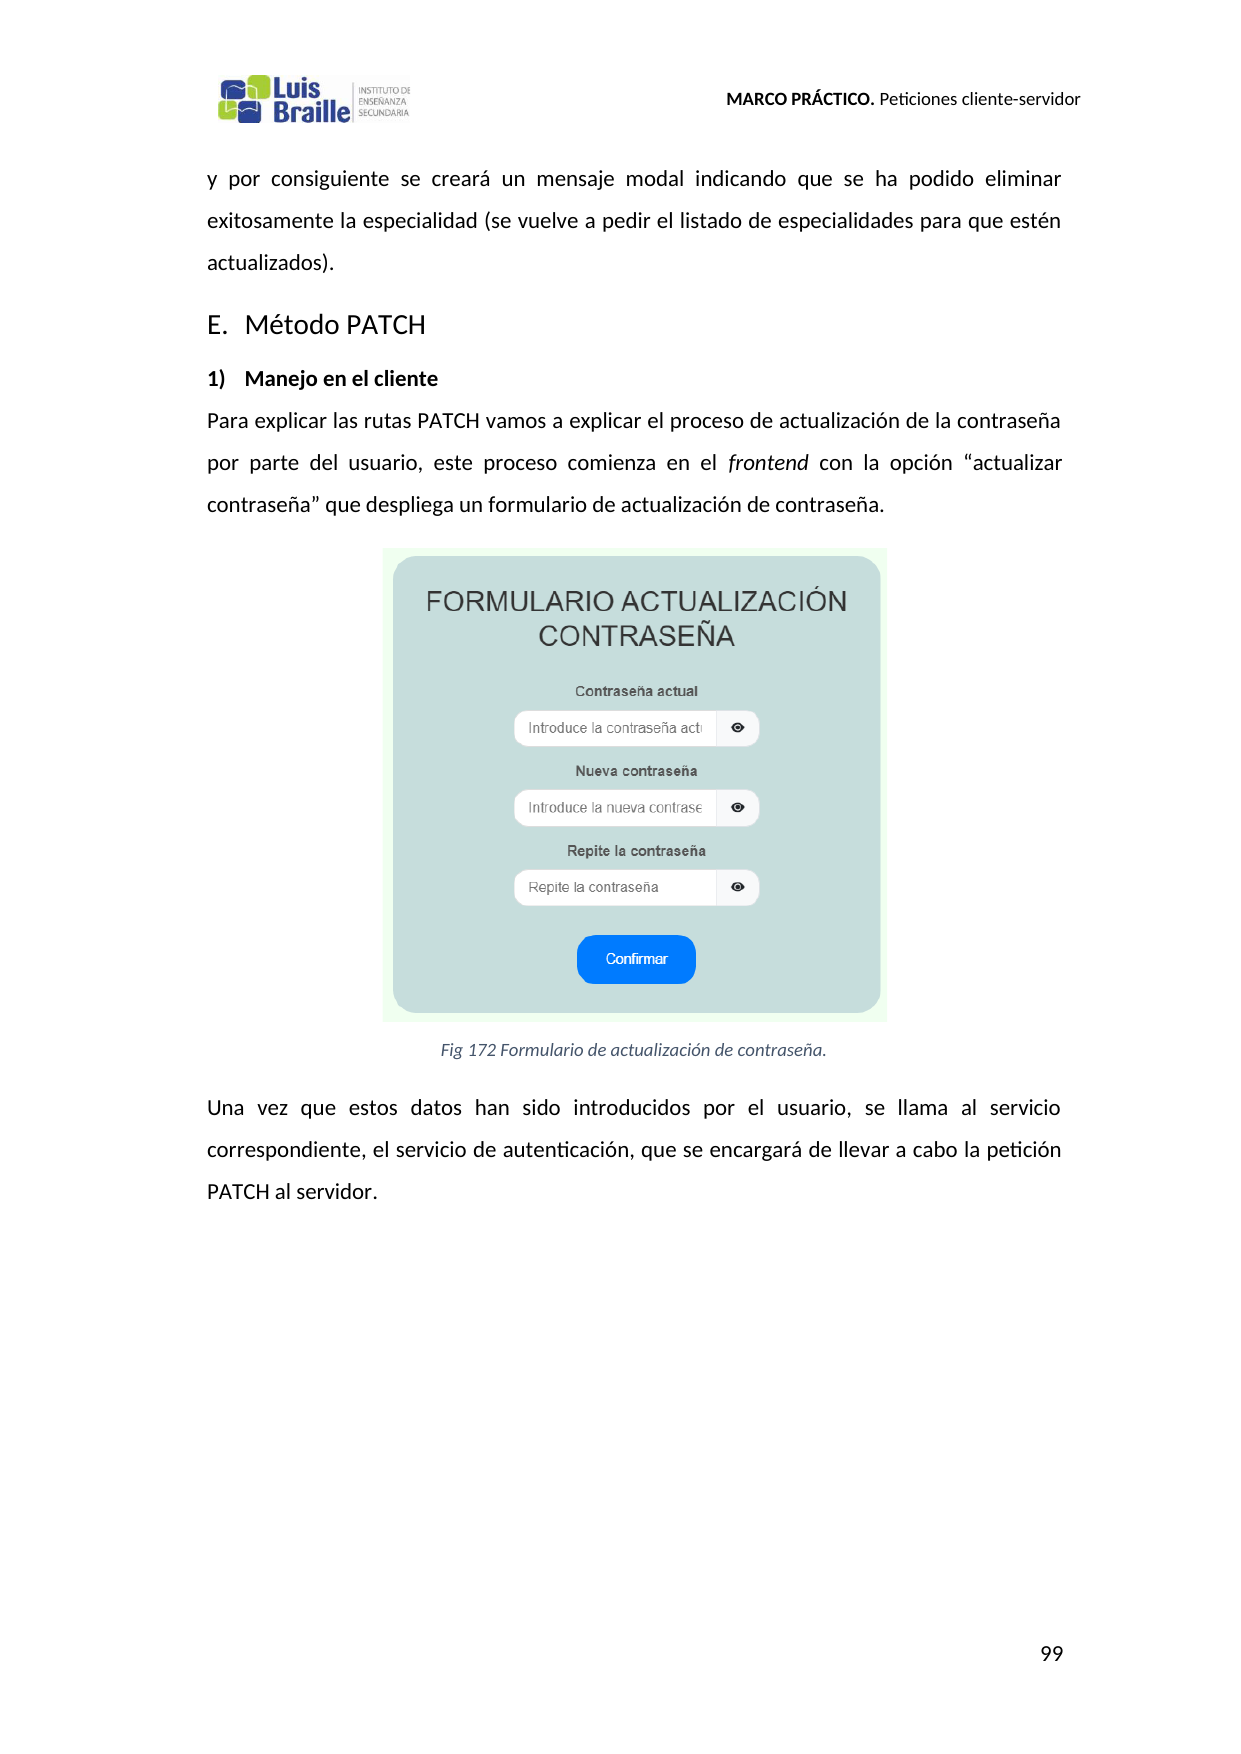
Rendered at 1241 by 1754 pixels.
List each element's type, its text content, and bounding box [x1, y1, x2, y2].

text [207, 164, 1063, 276]
text Fig 172 Formulario de actualización de contraseña. [207, 1038, 1063, 1061]
picture [382, 548, 888, 1022]
text Para explicar las rutas PATCH vamos a explicar el proceso de actualización de la contraseña por parte del usuario, este proceso comienza en el frontend con la opción “actualizar contraseña” que despliega un formulario de actualización de contraseña. [207, 406, 1063, 518]
text Una vez que estos datos han sido introducidos por el usuario, se llama al servicio correspondiente, el servicio de autenticación, que se encargará de llevar a cabo la petición PATCH al servidor. [207, 1093, 1063, 1205]
list Manejo en el cliente [207, 364, 1063, 392]
list Método PATCH [207, 306, 1063, 342]
